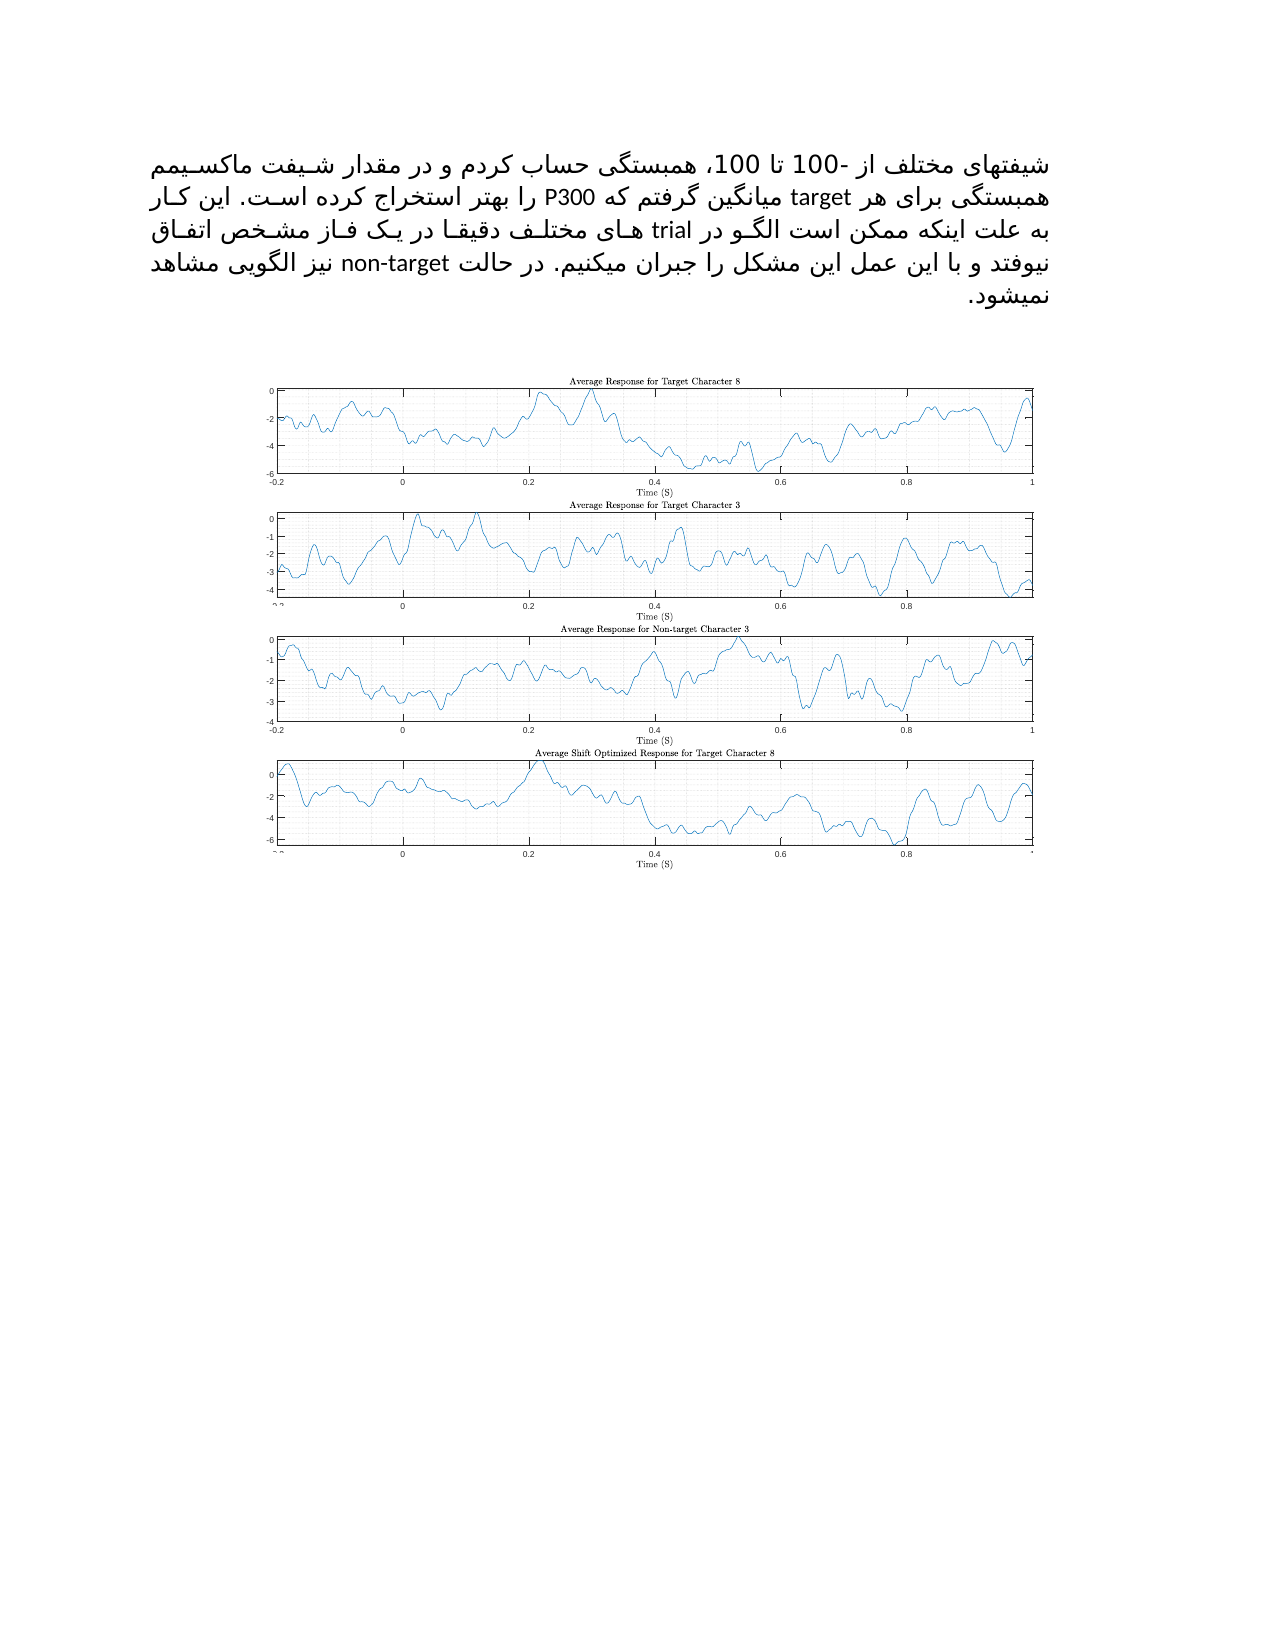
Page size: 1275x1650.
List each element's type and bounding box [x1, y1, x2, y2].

list [150, 150, 1050, 309]
